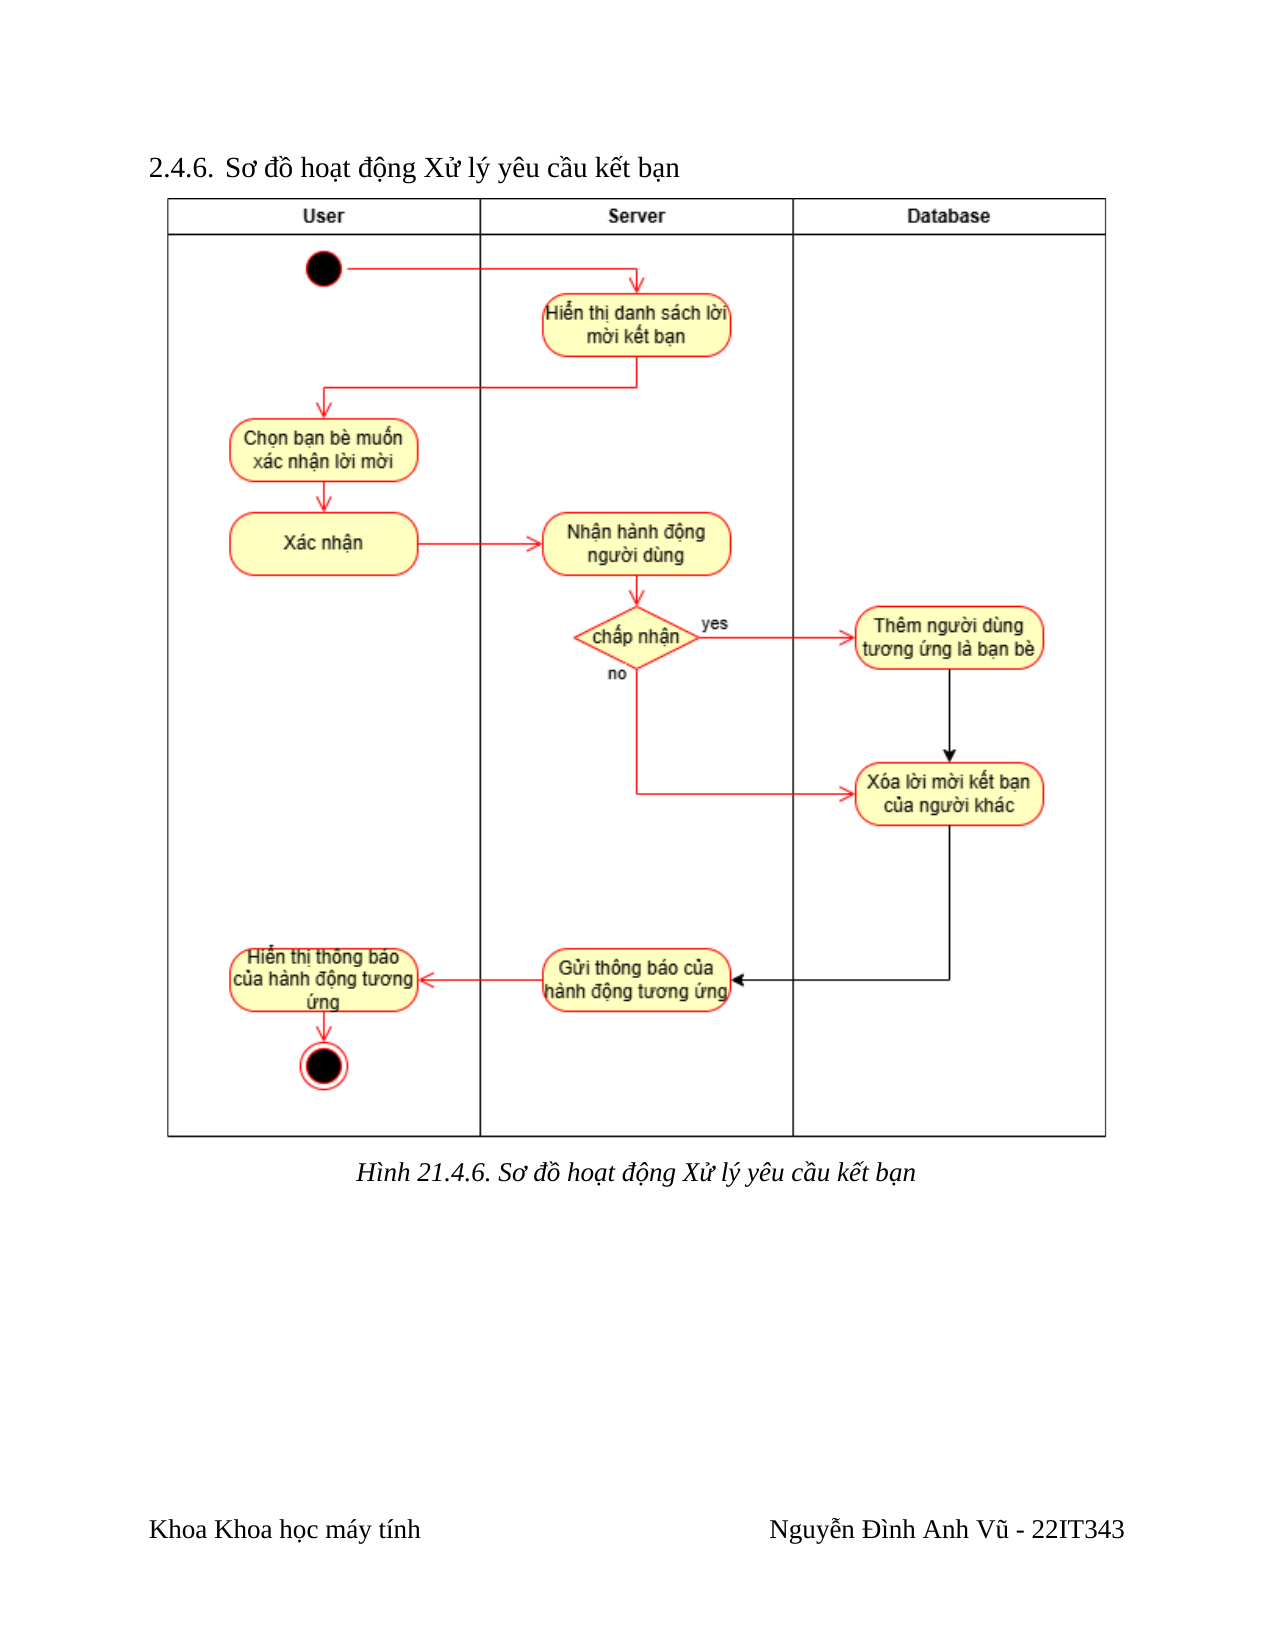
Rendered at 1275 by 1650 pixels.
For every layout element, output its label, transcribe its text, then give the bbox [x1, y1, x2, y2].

subtitle 2.4.6. Sơ đồ hoạt động Xử lý yêu cầu kết bạn [148, 150, 1125, 183]
picture [167, 198, 1107, 1139]
